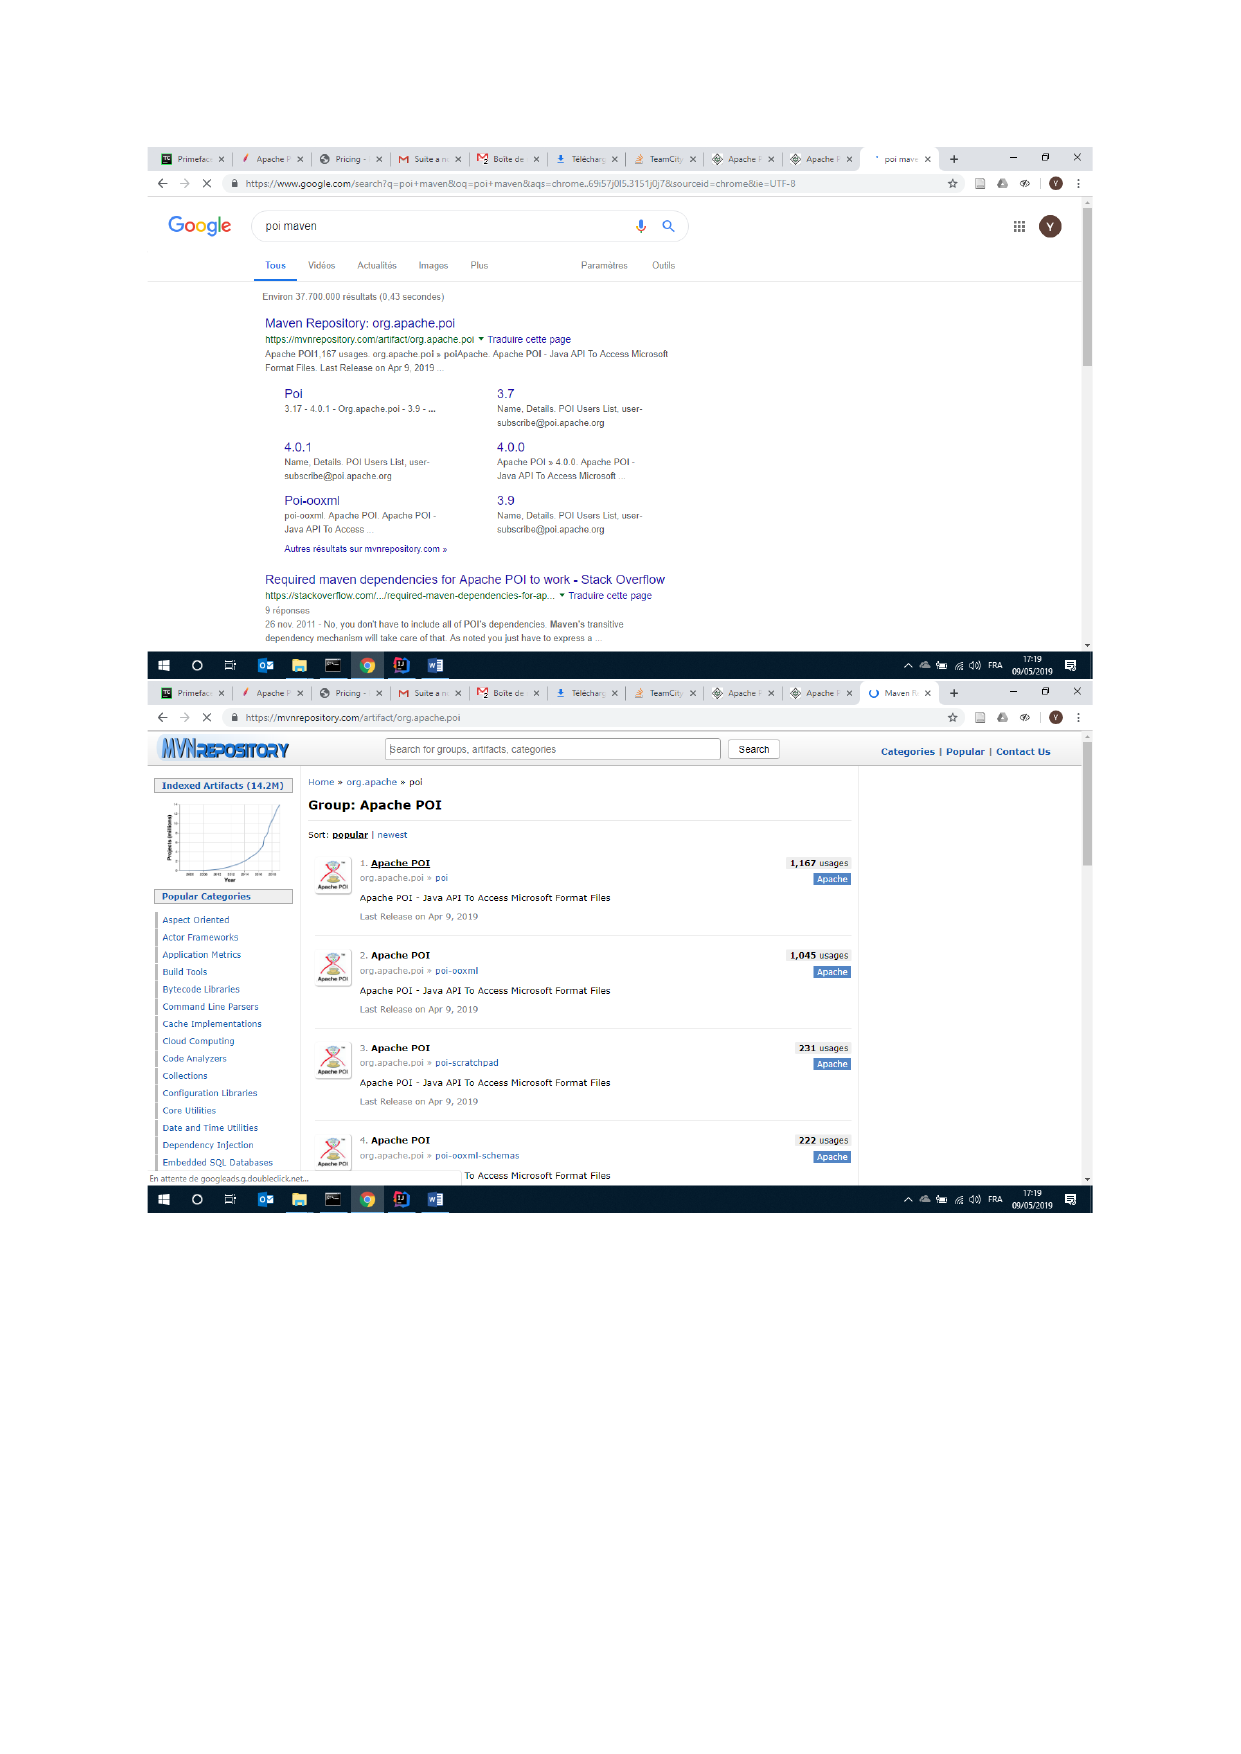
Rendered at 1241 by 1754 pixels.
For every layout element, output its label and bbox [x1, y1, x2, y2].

picture [147, 681, 1093, 1213]
picture [147, 147, 1093, 679]
